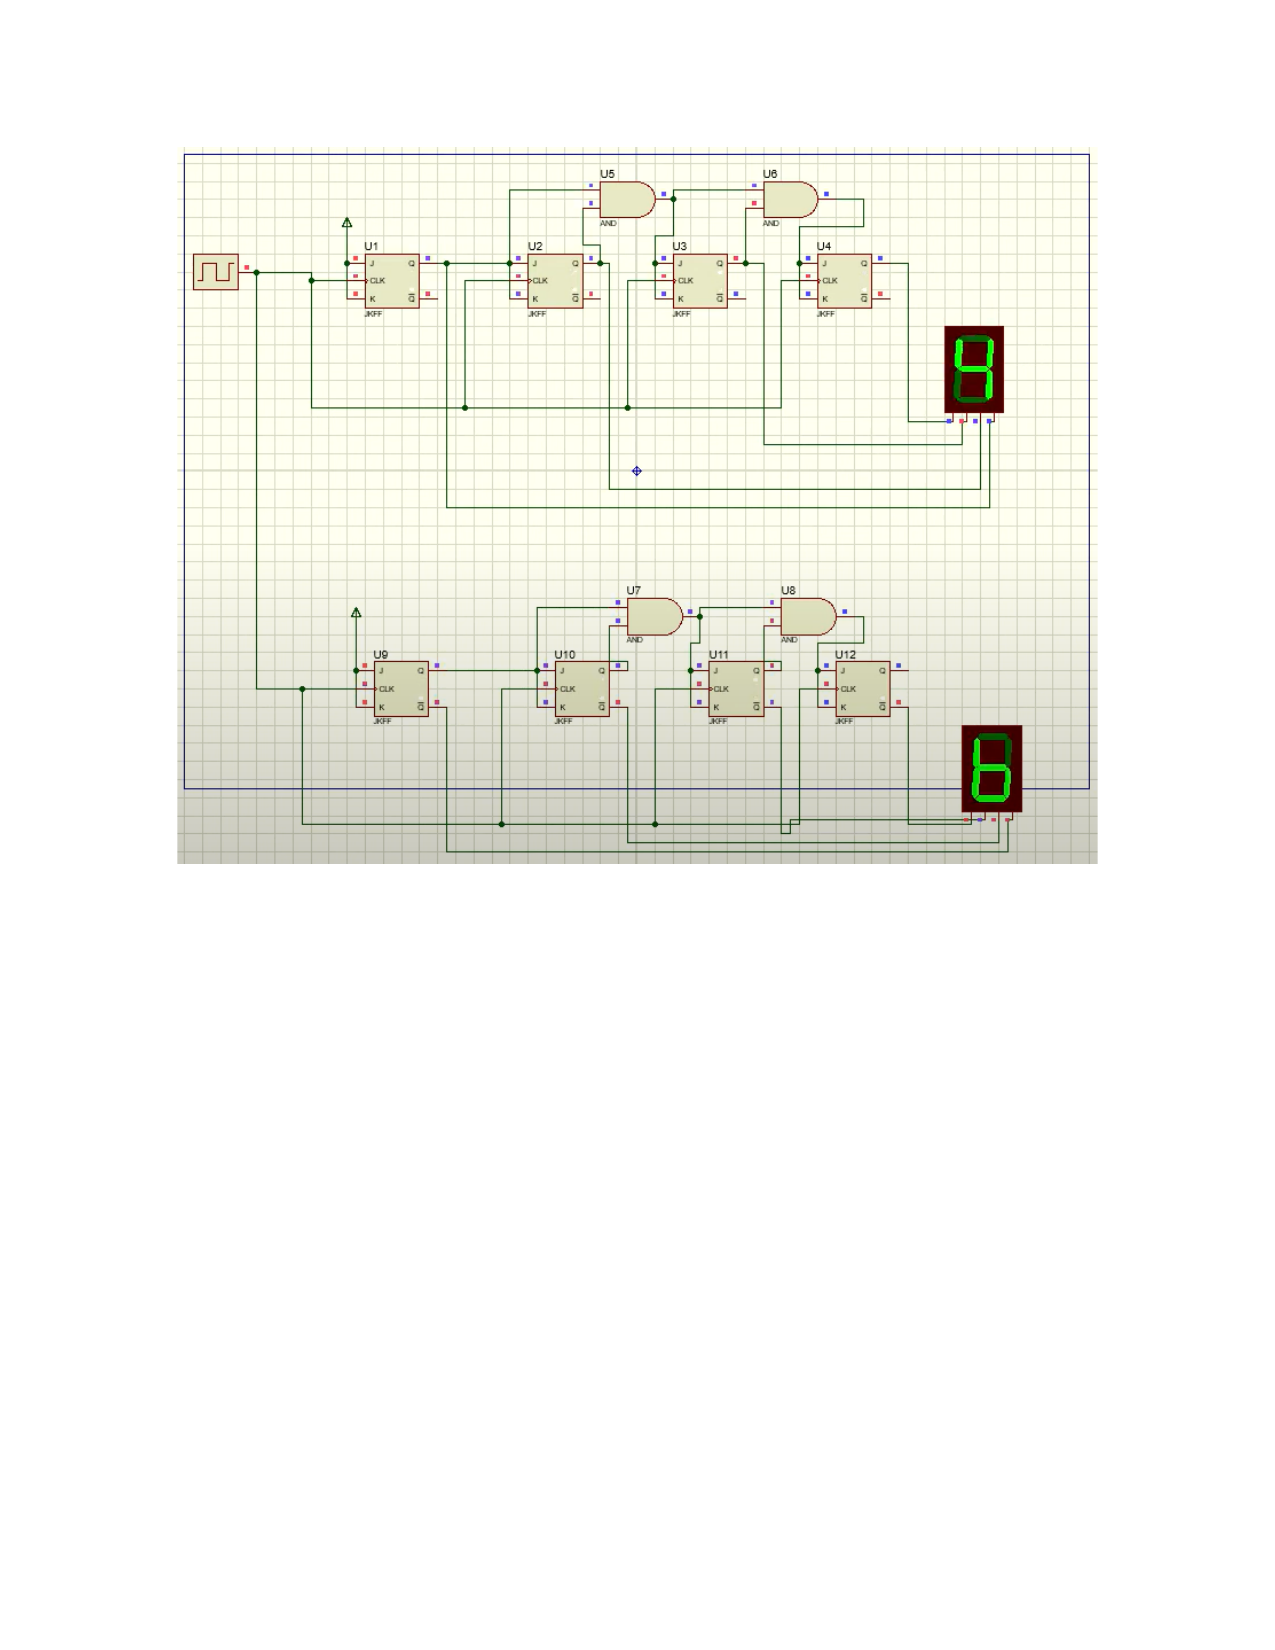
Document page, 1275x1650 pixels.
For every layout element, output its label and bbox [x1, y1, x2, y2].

picture [177, 147, 1098, 864]
